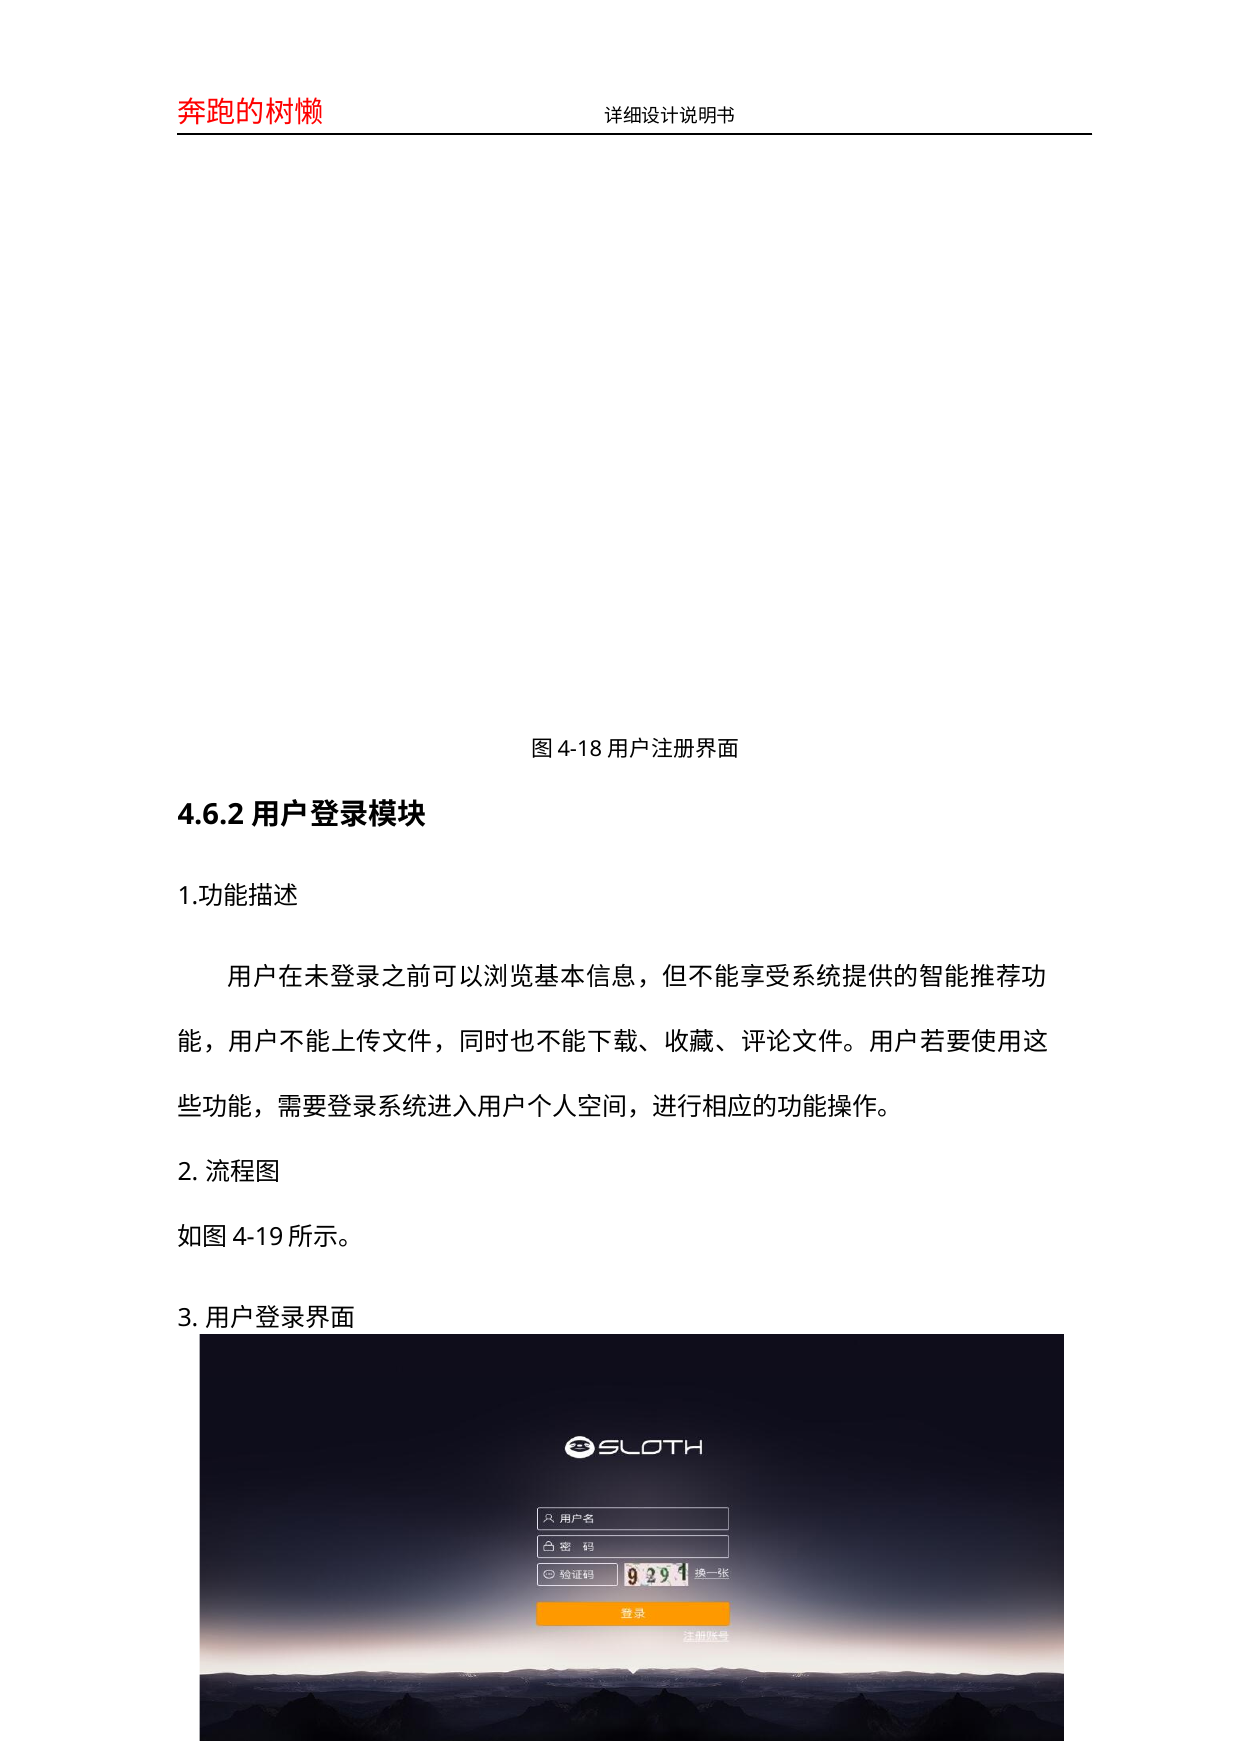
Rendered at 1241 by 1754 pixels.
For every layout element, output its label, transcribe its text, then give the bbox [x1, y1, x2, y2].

text 用户在未登录之前可以浏览基本信息，但不能享受系统提供的智能推荐功能，用户不能上传文件，同时也不能下载、收藏、评论文件。用户若要使用这些功能，需要登录系统进入用户个人空间，进行相应的功能操作。 [177, 942, 1048, 1137]
text 图4-18 用户注册界面 [177, 731, 1092, 763]
text 2. 流程图 [177, 1137, 1092, 1202]
text 3. 用户登录界面 [177, 1283, 1092, 1348]
text 1.功能描述 [177, 861, 1092, 926]
text 如图4-19所示。 [177, 1202, 1092, 1267]
subtitle 4.6.2 用户登录模块 [177, 779, 1092, 844]
picture [199, 1334, 1064, 1741]
